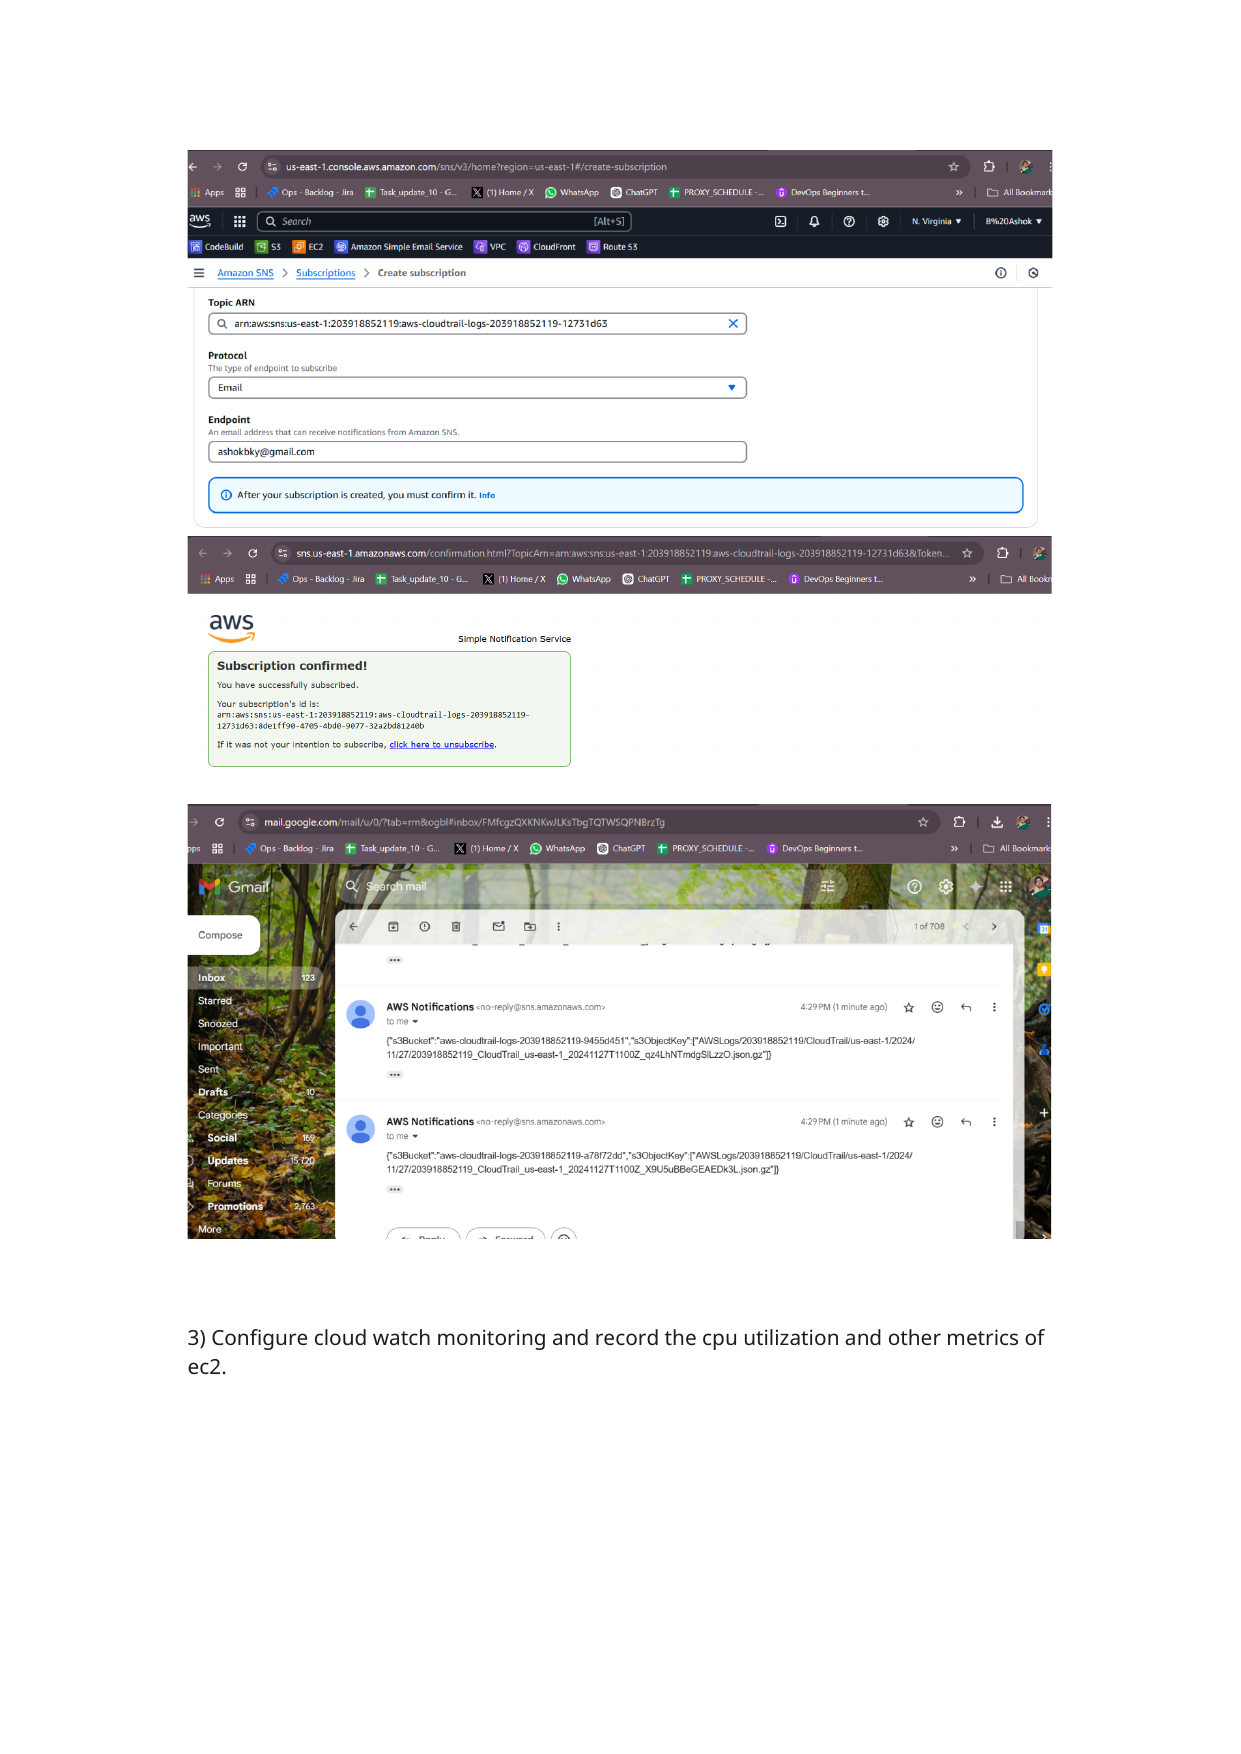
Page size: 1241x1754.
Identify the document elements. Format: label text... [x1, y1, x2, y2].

picture [187, 804, 1052, 1239]
picture [187, 150, 1053, 779]
list Configure cloud watch monitoring and record the cpu utilization and other metrics of ec2. [187, 1323, 1053, 1380]
